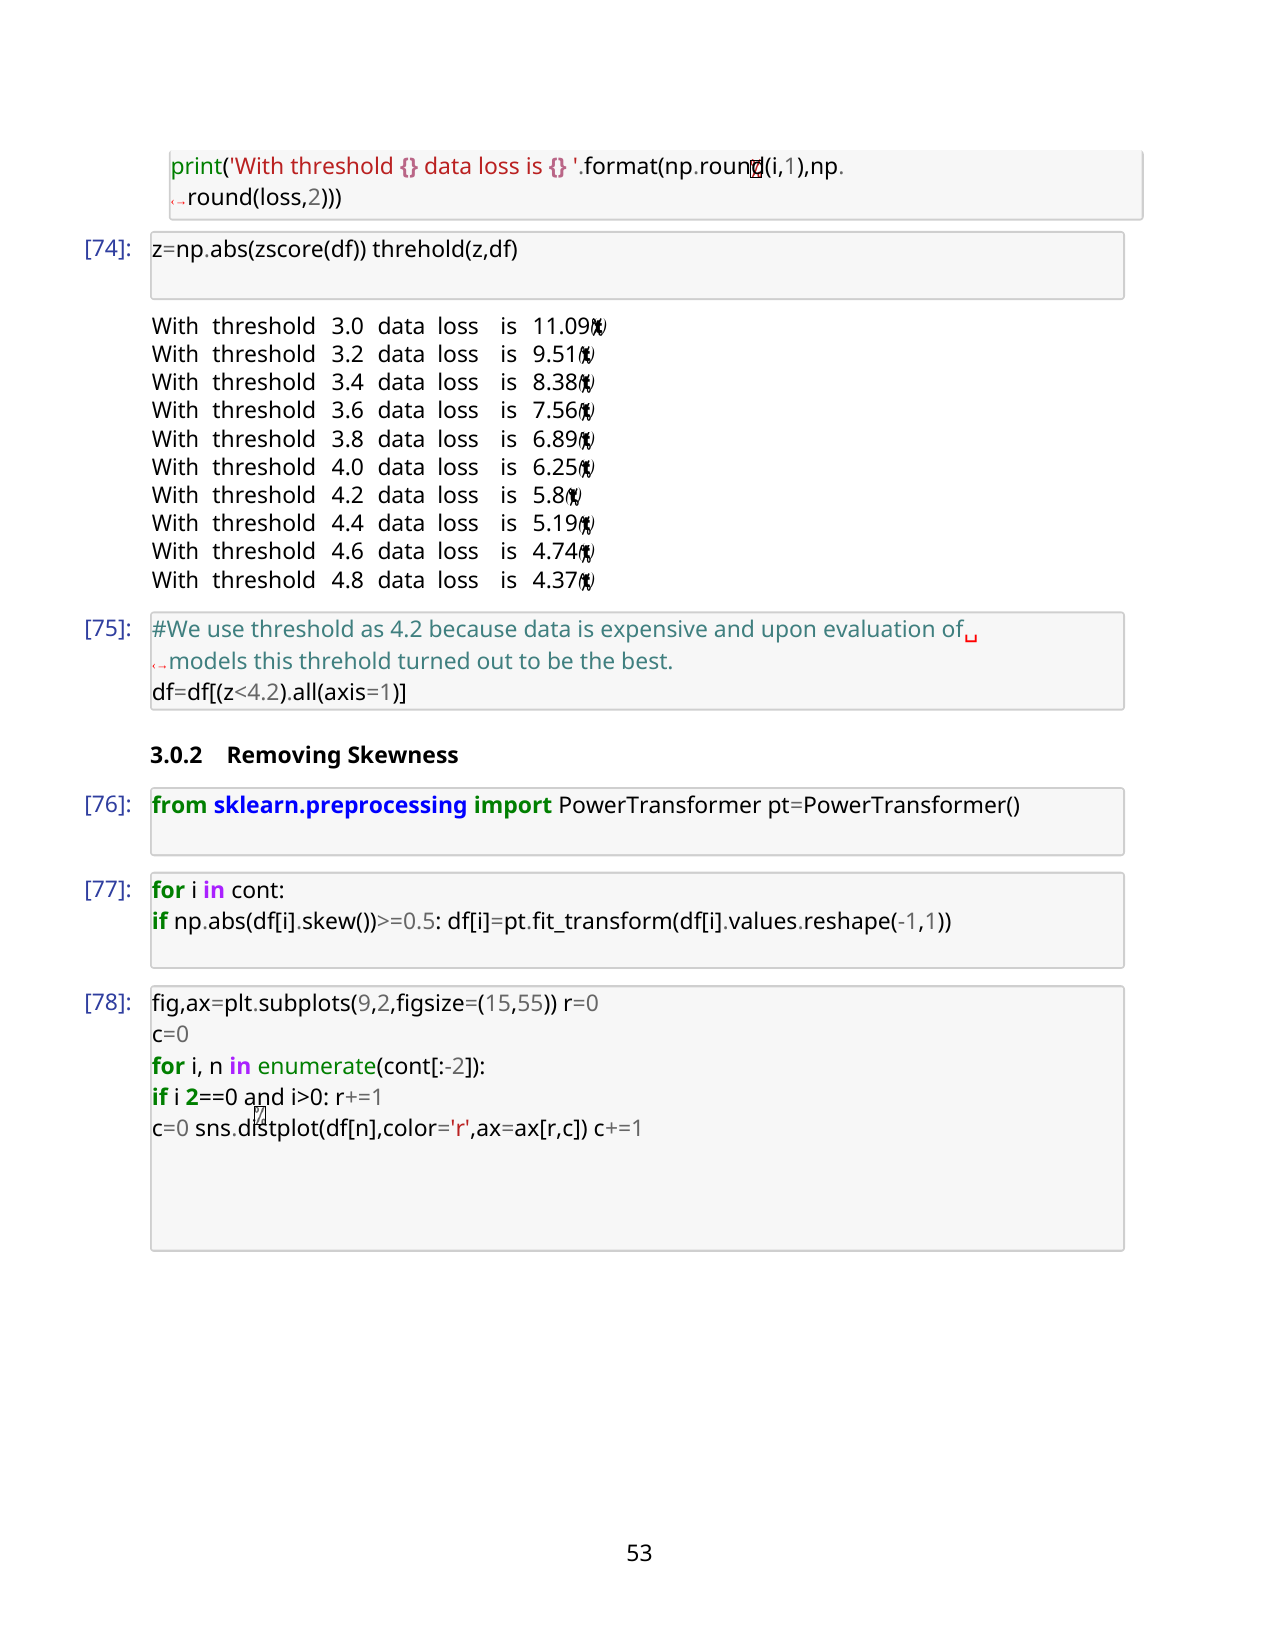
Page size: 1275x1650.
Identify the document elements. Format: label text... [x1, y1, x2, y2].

table_cell 6.25 [527, 454, 609, 482]
table_cell is [491, 370, 527, 398]
table_cell 4.6 [324, 539, 371, 567]
table_cell data [371, 567, 431, 596]
table_cell loss [431, 511, 491, 539]
table_cell data [371, 342, 431, 370]
table_cell threshold [204, 370, 323, 398]
table_cell 5.8 [527, 483, 609, 511]
table_cell is [491, 342, 527, 370]
table_cell With [146, 567, 204, 596]
table_cell threshold [204, 426, 323, 454]
table_cell data [371, 454, 431, 482]
table_cell With [146, 426, 204, 454]
subtitle Removing Skewness [150, 739, 1275, 770]
text [78]: [84, 986, 1275, 1017]
table_cell data [371, 539, 431, 567]
table_header 3.0 [324, 313, 371, 342]
table_cell 6.89 [527, 426, 609, 454]
table_cell data [371, 370, 431, 398]
table_cell loss [431, 454, 491, 482]
table_cell With [146, 483, 204, 511]
table_cell loss [431, 567, 491, 596]
table_cell is [491, 539, 527, 567]
table_cell loss [431, 398, 491, 426]
table_cell is [491, 567, 527, 596]
table_cell is [491, 511, 527, 539]
text [76]: [84, 788, 1275, 819]
table_cell 9.51 [527, 342, 609, 370]
table_cell is [491, 398, 527, 426]
table_header loss [431, 313, 491, 342]
table_cell With [146, 511, 204, 539]
table_cell threshold [204, 567, 323, 596]
table_cell 3.4 [324, 370, 371, 398]
table_cell threshold [204, 342, 323, 370]
table_cell loss [431, 370, 491, 398]
table_cell threshold [204, 398, 323, 426]
text [75]: [84, 612, 1275, 643]
table_cell data [371, 398, 431, 426]
table_cell 4.37 [527, 567, 609, 596]
table_cell data [371, 426, 431, 454]
picture [751, 161, 761, 177]
table_cell is [491, 426, 527, 454]
table_cell 4.4 [324, 511, 371, 539]
table_cell is [491, 483, 527, 511]
table_cell 3.8 [324, 426, 371, 454]
table_cell data [371, 483, 431, 511]
table_cell threshold [204, 454, 323, 482]
table_cell With [146, 342, 204, 370]
table_cell 8.38 [527, 370, 609, 398]
table_cell threshold [204, 483, 323, 511]
table_cell 7.56 [527, 398, 609, 426]
table_cell 4.74 [527, 539, 609, 567]
table_header is [491, 313, 527, 342]
table_cell 4.8 [324, 567, 371, 596]
text [77]: [84, 872, 1275, 904]
table_header threshold [204, 313, 323, 342]
table_cell is [491, 454, 527, 482]
table_cell loss [431, 539, 491, 567]
table_cell threshold [204, 511, 323, 539]
table_cell With [146, 398, 204, 426]
table_header 11.09 [527, 313, 609, 342]
table_cell With [146, 454, 204, 482]
table_cell 4.0 [324, 454, 371, 482]
table_cell loss [431, 483, 491, 511]
table_cell data [371, 511, 431, 539]
picture [255, 1107, 265, 1124]
text [74]: [84, 232, 1275, 263]
table_header With [146, 313, 204, 342]
table_cell 4.2 [324, 483, 371, 511]
table_cell 5.19 [527, 511, 609, 539]
table_cell 3.6 [324, 398, 371, 426]
table_header data [371, 313, 431, 342]
table_cell loss [431, 342, 491, 370]
table_cell threshold [204, 539, 323, 567]
table_cell loss [431, 426, 491, 454]
picture [754, 163, 761, 173]
table_cell With [146, 539, 204, 567]
table_cell 3.2 [324, 342, 371, 370]
table_cell With [146, 370, 204, 398]
